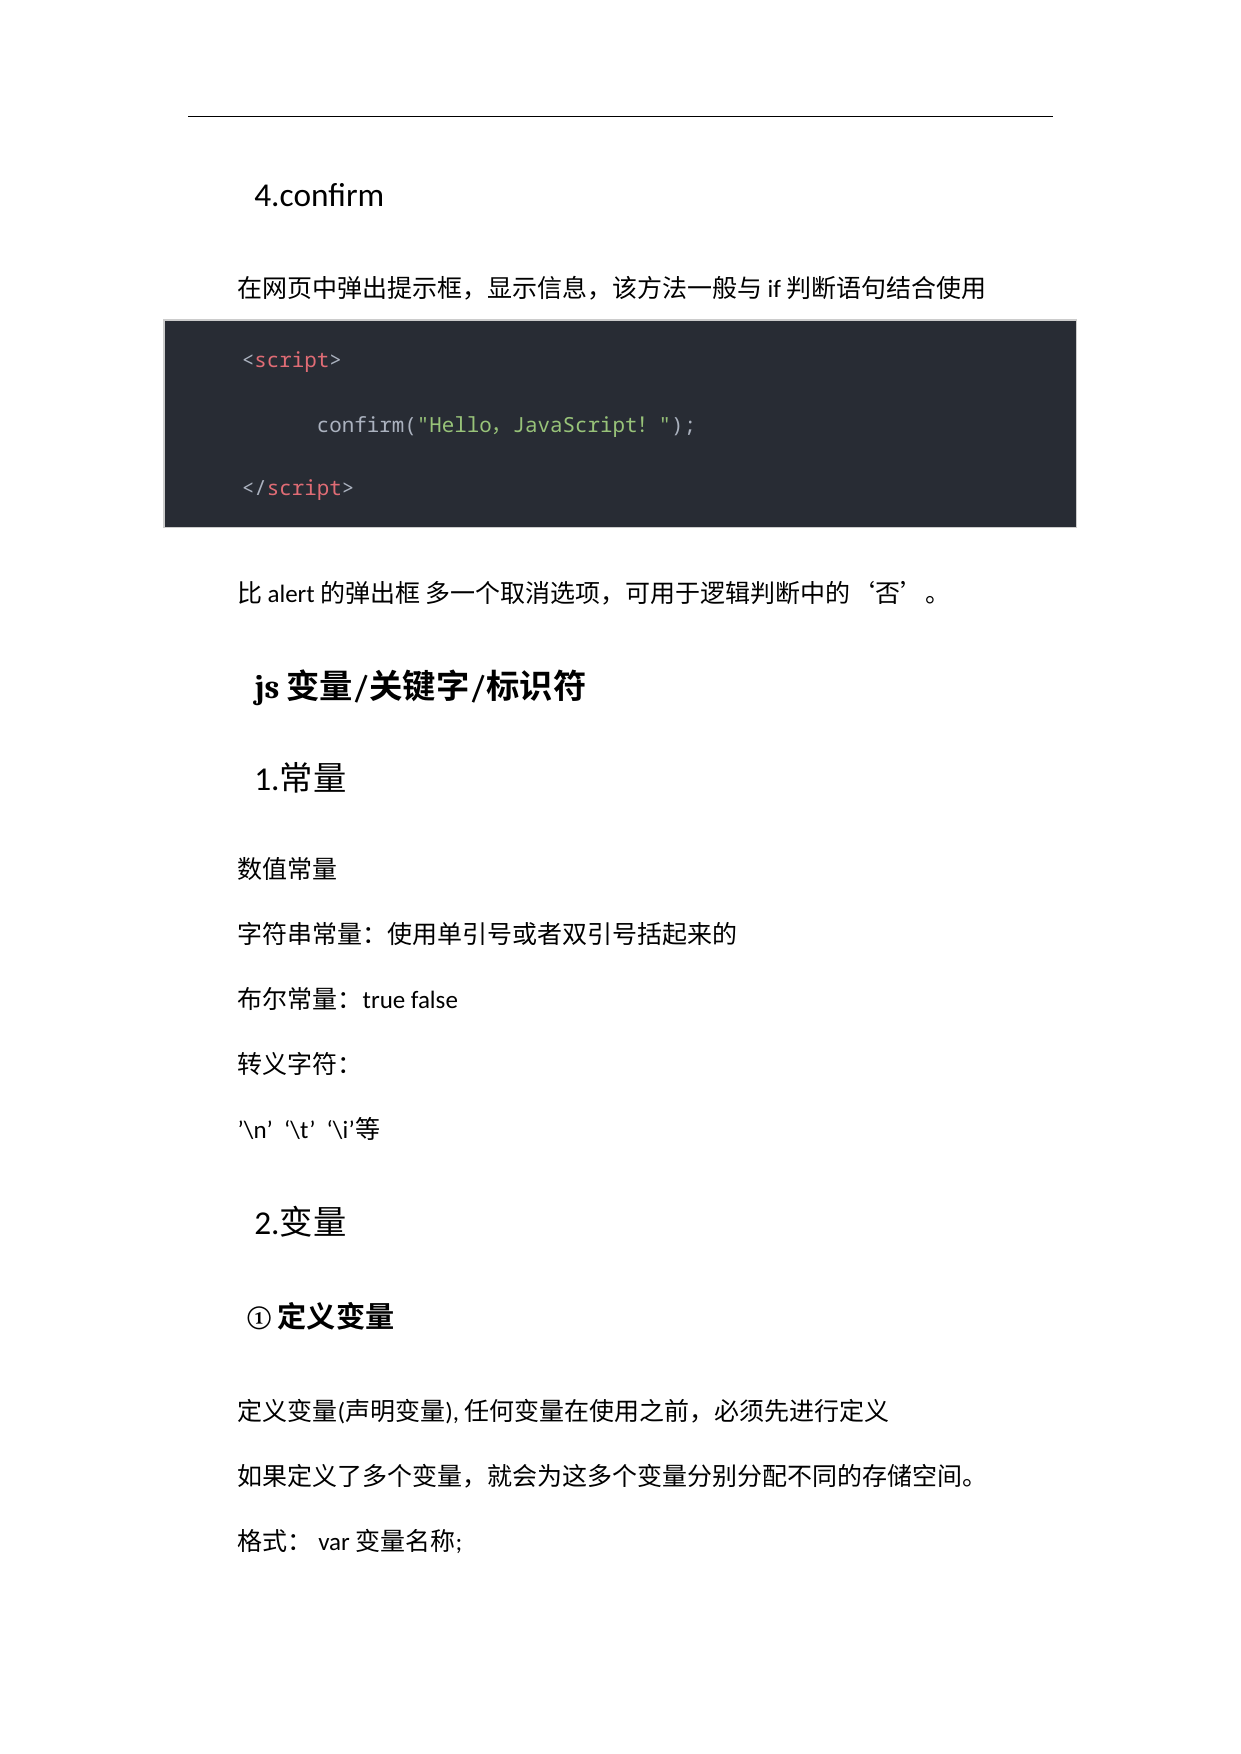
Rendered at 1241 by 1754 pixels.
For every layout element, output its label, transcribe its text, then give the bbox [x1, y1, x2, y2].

subtitle 4.confirm [187, 162, 1053, 227]
subtitle 2.变量 [187, 1188, 1053, 1253]
text ’\n’ ‘\t’ ‘\i’等 [187, 1096, 1053, 1161]
subtitle js变量/关键字/标识符 [187, 651, 1053, 716]
subtitle 1.常量 [187, 743, 1053, 808]
text 布尔常量：true false [187, 966, 1053, 1031]
text 数值常量 [187, 836, 1053, 901]
text 字符串常量：使用单引号或者双引号括起来的 [187, 901, 1053, 966]
text 定义变量(声明变量), 任何变量在使用之前，必须先进行定义 [187, 1377, 1053, 1442]
text </script> [165, 447, 1076, 527]
text <script> [165, 321, 1076, 376]
text confirm("Hello，JavaScript！"); [165, 383, 1076, 440]
text 比alert的弹出框 多一个取消选项，可用于逻辑判断中的‘否’。 [187, 559, 1053, 624]
text 格式： var 变量名称; [187, 1507, 1053, 1572]
text 在网页中弹出提示框，显示信息，该方法一般与if判断语句结合使用 [187, 254, 1053, 319]
text 如果定义了多个变量，就会为这多个变量分别分配不同的存储空间。 [187, 1442, 1053, 1507]
text 转义字符： [187, 1031, 1053, 1096]
subtitle ①定义变量 [187, 1282, 1053, 1347]
